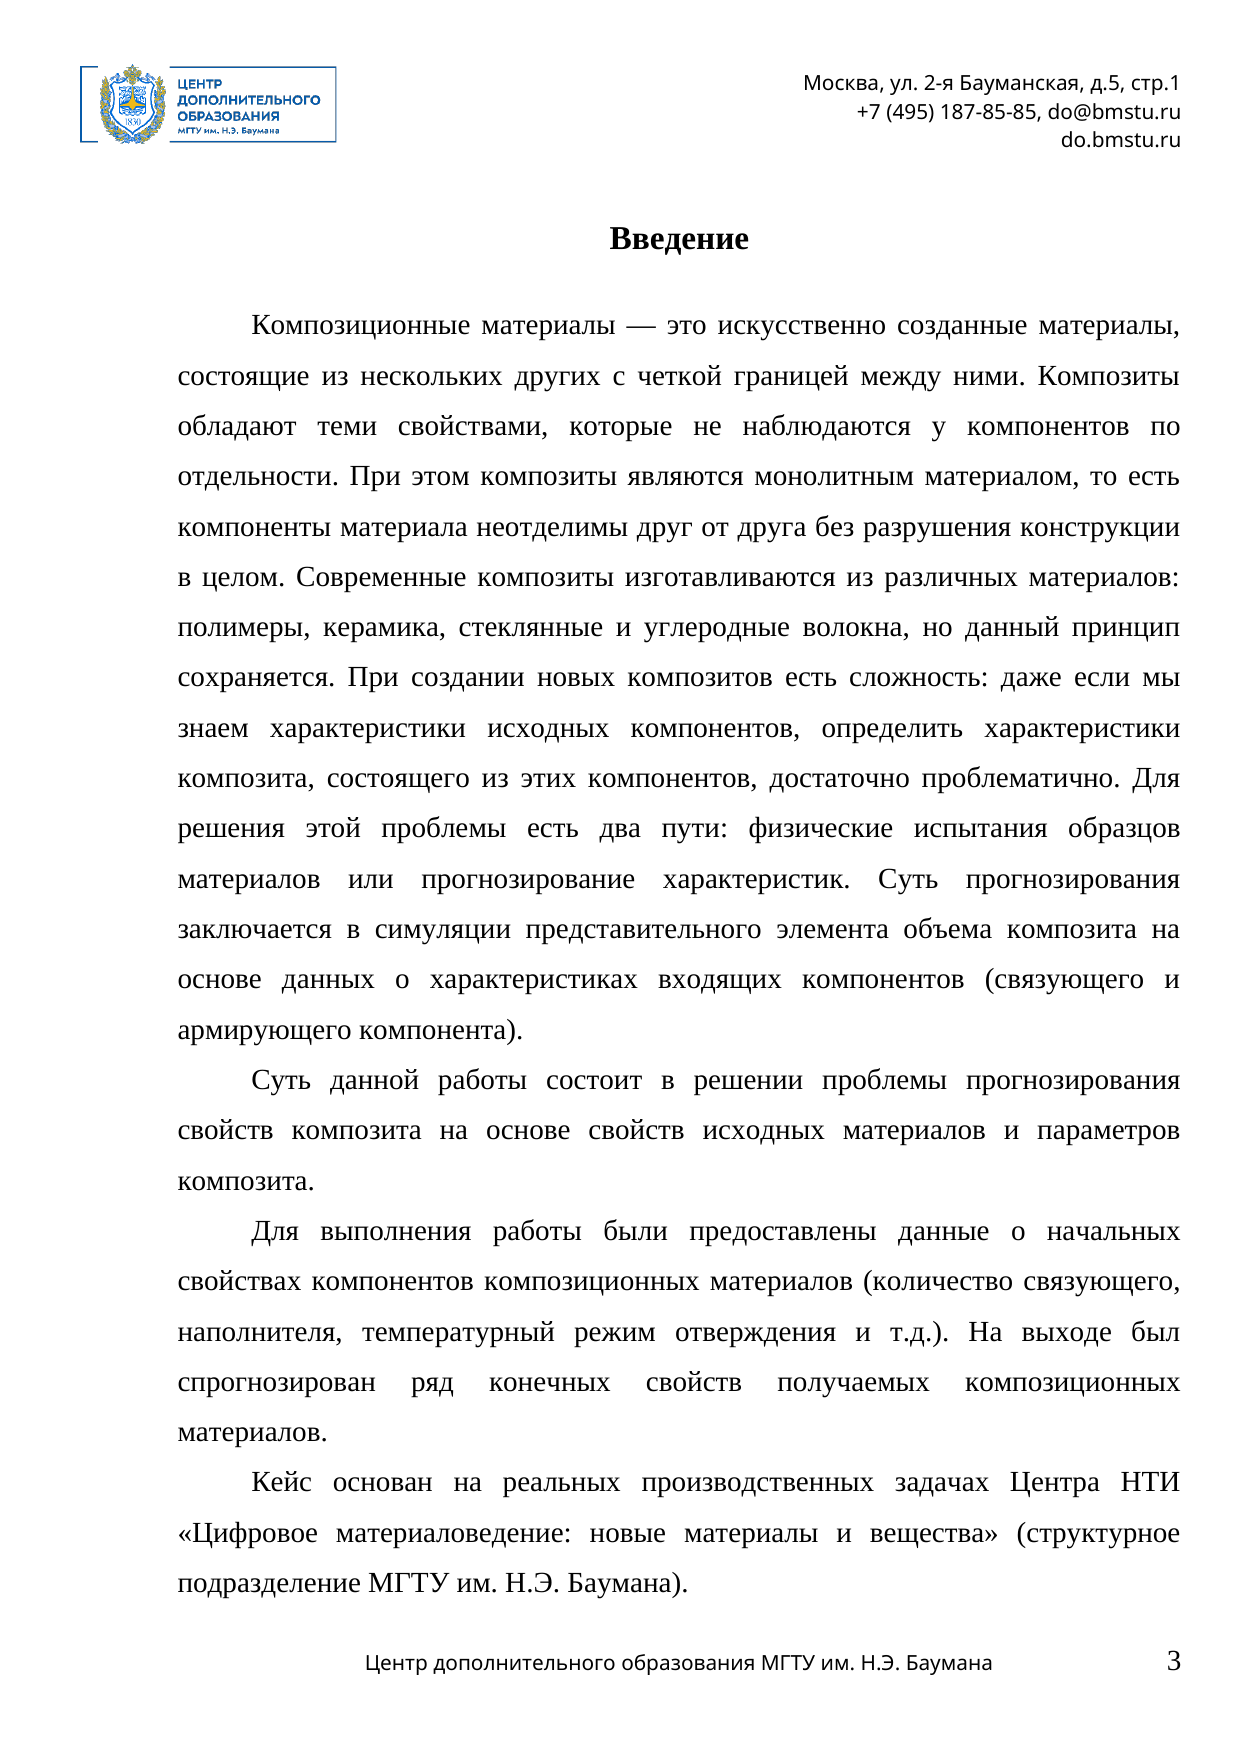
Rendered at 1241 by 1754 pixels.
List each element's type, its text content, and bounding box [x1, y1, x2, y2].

text Кейс основан на реальных производственных задачах Центра НТИ «Цифровое материаловедение: новые материалы и вещества» (структурное подразделение МГТУ им. Н.Э. Баумана). [177, 1464, 1181, 1599]
text Композиционные материалы — это искусственно созданные материалы, состоящие из нескольких других с четкой границей между ними. Композиты обладают теми свойствами, которые не наблюдаются у компонентов по отдельности. При этом композиты являются монолитным материалом, то есть компоненты материала неотделимы друг от друга без разрушения конструкции в целом. Современные композиты изготавливаются из различных материалов: полимеры, керамика, стеклянные и углеродные волокна, но данный принцип сохраняется. При создании новых композитов есть сложность: даже если мы знаем характеристики исходных компонентов, определить характеристики композита, состоящего из этих компонентов, достаточно проблематично. Для решения этой проблемы есть два пути: физические испытания образцов материалов или прогнозирование характеристик. Суть прогнозирования заключается в симуляции представительного элемента объема композита на основе данных о характеристиках входящих компонентов (связующего и армирующего компонента). [177, 307, 1181, 1045]
picture [80, 64, 337, 144]
text Введение [177, 219, 1181, 257]
text Для выполнения работы были предоставлены данные о начальных свойствах компонентов композиционных материалов (количество связующего, наполнителя, температурный режим отверждения и т.д.). На выходе был спрогнозирован ряд конечных свойств получаемых композиционных материалов. [177, 1213, 1181, 1448]
text Суть данной работы состоит в решении проблемы прогнозирования свойств композита на основе свойств исходных материалов и параметров композита. [177, 1062, 1181, 1196]
